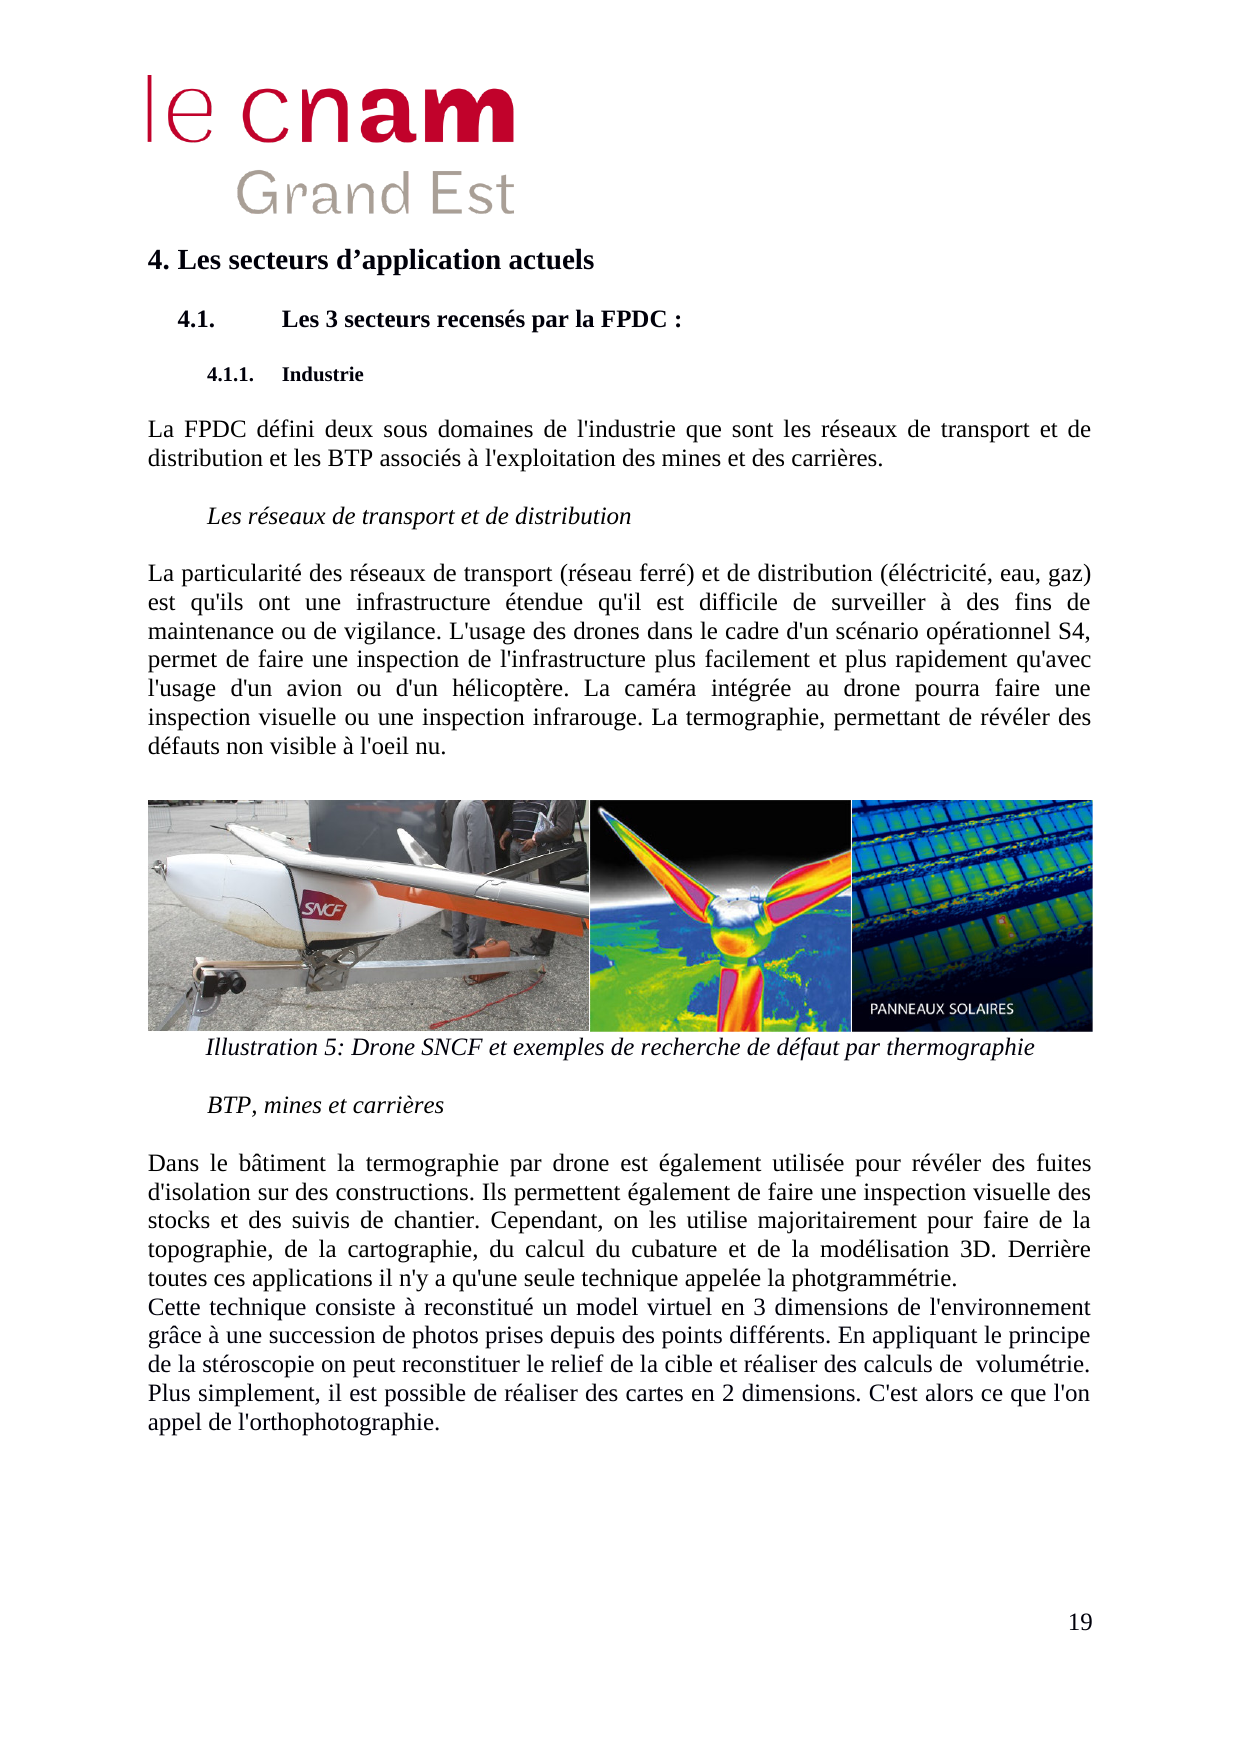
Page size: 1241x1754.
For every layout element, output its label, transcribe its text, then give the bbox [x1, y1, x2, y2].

picture [147, 800, 1093, 1032]
subtitle Les réseaux de transport et de distribution [207, 501, 1092, 529]
text La FPDC défini deux sous domaines de l'industrie que sont les réseaux de transport et de distribution et les BTP associés à l'exploitation des mines et des carrières. [148, 414, 1092, 472]
subtitle Les secteurs d’application actuels [148, 242, 1092, 275]
text La particularité des réseaux de transport (réseau ferré) et de distribution (éléctricité, eau, gaz) est qu'ils ont une infrastructure étendue qu'il est difficile de surveiller à des fins de maintenance ou de vigilance. L'usage des drones dans le cadre d'un scénario opérationnel S4, permet de faire une inspection de l'infrastructure plus facilement et plus rapidement qu'avec l'usage d'un avion ou d'un hélicoptère. La caméra intégrée au drone pourra faire une inspection visuelle ou une inspection infrarouge. La termographie, permettant de révéler des défauts non visible à l'oeil nu. [148, 558, 1092, 759]
picture [1005, 800, 1014, 809]
picture [990, 800, 1002, 811]
subtitle Les 3 secteurs recensés par la FPDC : [177, 304, 1092, 333]
subtitle BTP, mines et carrières [207, 1091, 1092, 1119]
text Cette technique consiste à reconstitué un model virtuel en 3 dimensions de l'environnement grâce à une succession de photos prises depuis des points différents. En appliquant le principe de la stéroscopie on peut reconstituer le relief de la cible et réaliser des calculs de volumétrie. Plus simplement, il est possible de réaliser des cartes en 2 dimensions. C'est alors ce que l'on appel de l'orthophotographie. [148, 1292, 1092, 1436]
picture [1088, 846, 1093, 859]
subtitle Industrie [207, 362, 1092, 386]
picture [147, 75, 514, 214]
text Dans le bâtiment la termographie par drone est également utilisée pour révéler des fuites d'isolation sur des constructions. Ils permettent également de faire une inspection visuelle des stocks et des suivis de chantier. Cependant, on les utilise majoritairement pour faire de la topographie, de la cartographie, du calcul du cubature et de la modélisation 3D. Derrière toutes ces applications il n'y a qu'une seule technique appelée la photgrammétrie. [148, 1148, 1092, 1292]
picture [953, 800, 965, 810]
